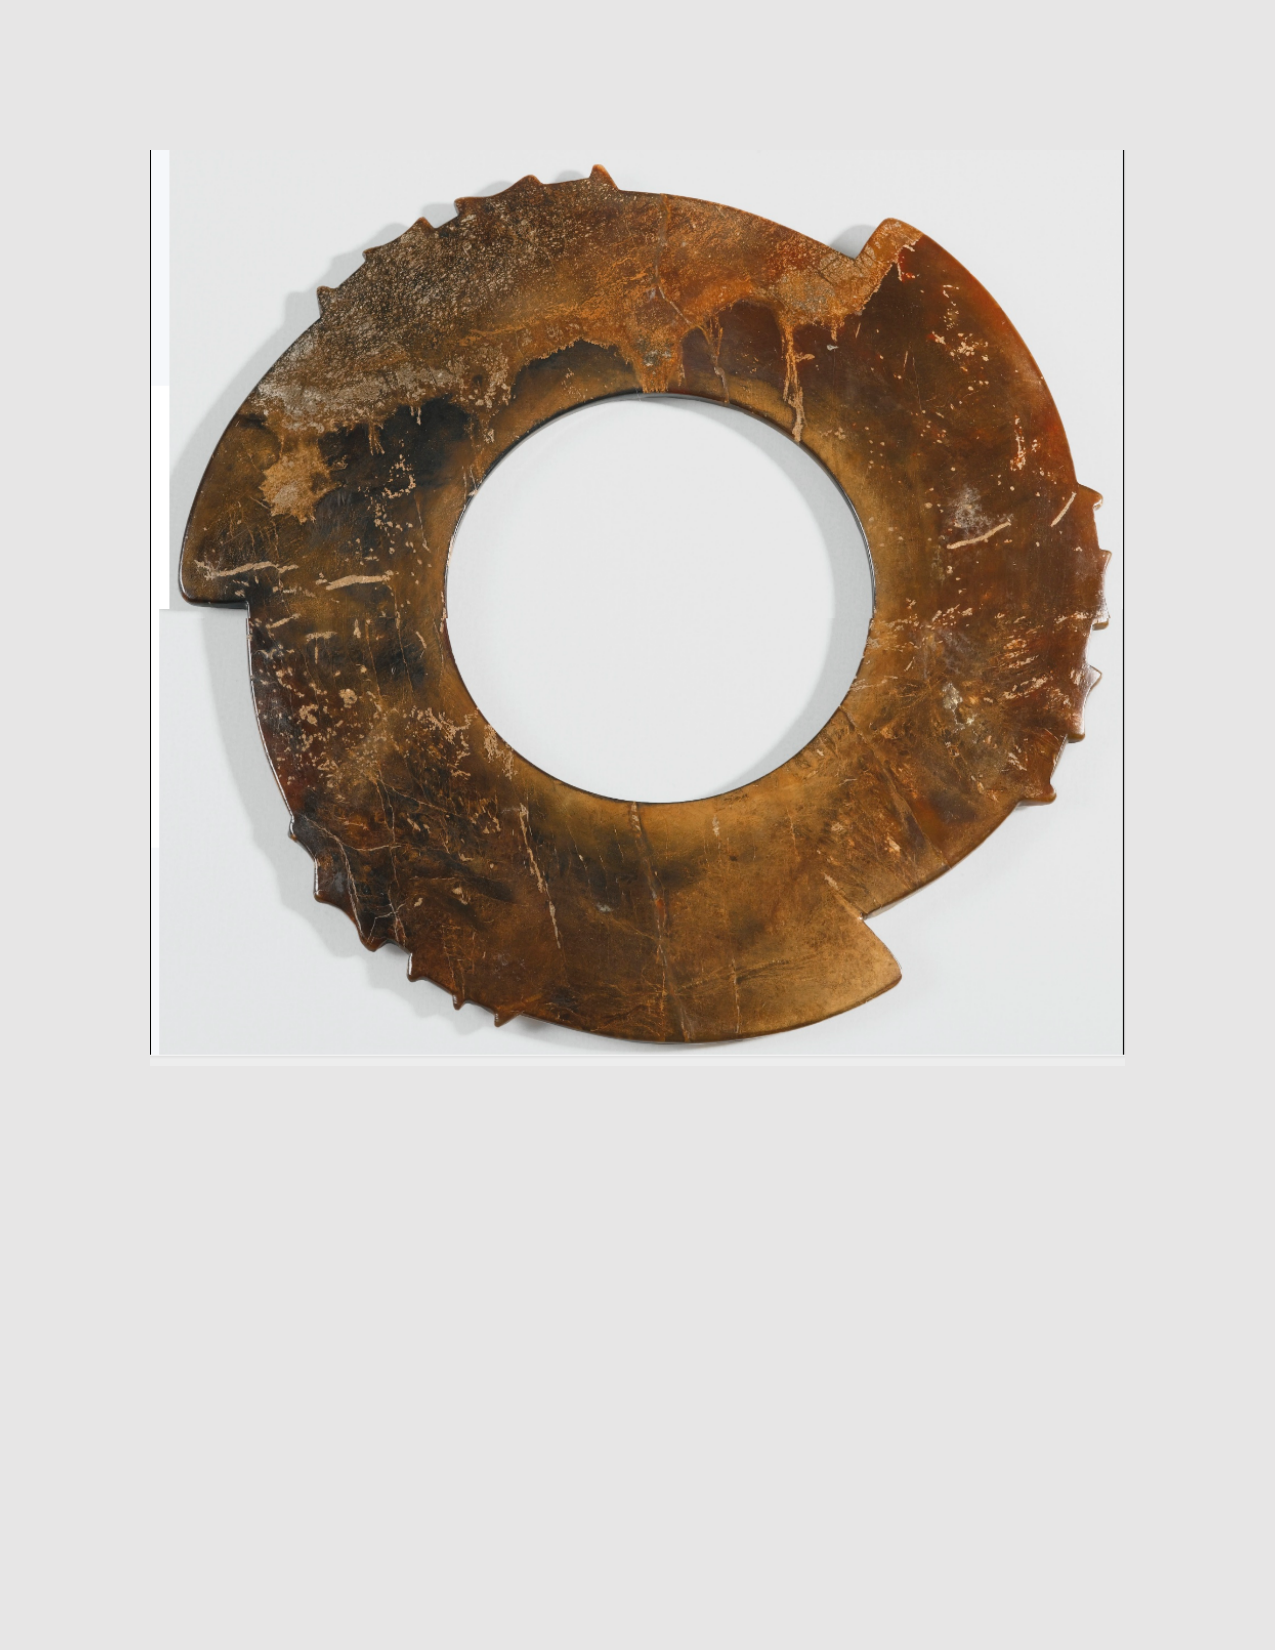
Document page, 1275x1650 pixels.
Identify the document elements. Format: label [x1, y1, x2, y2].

picture [150, 150, 1125, 1066]
